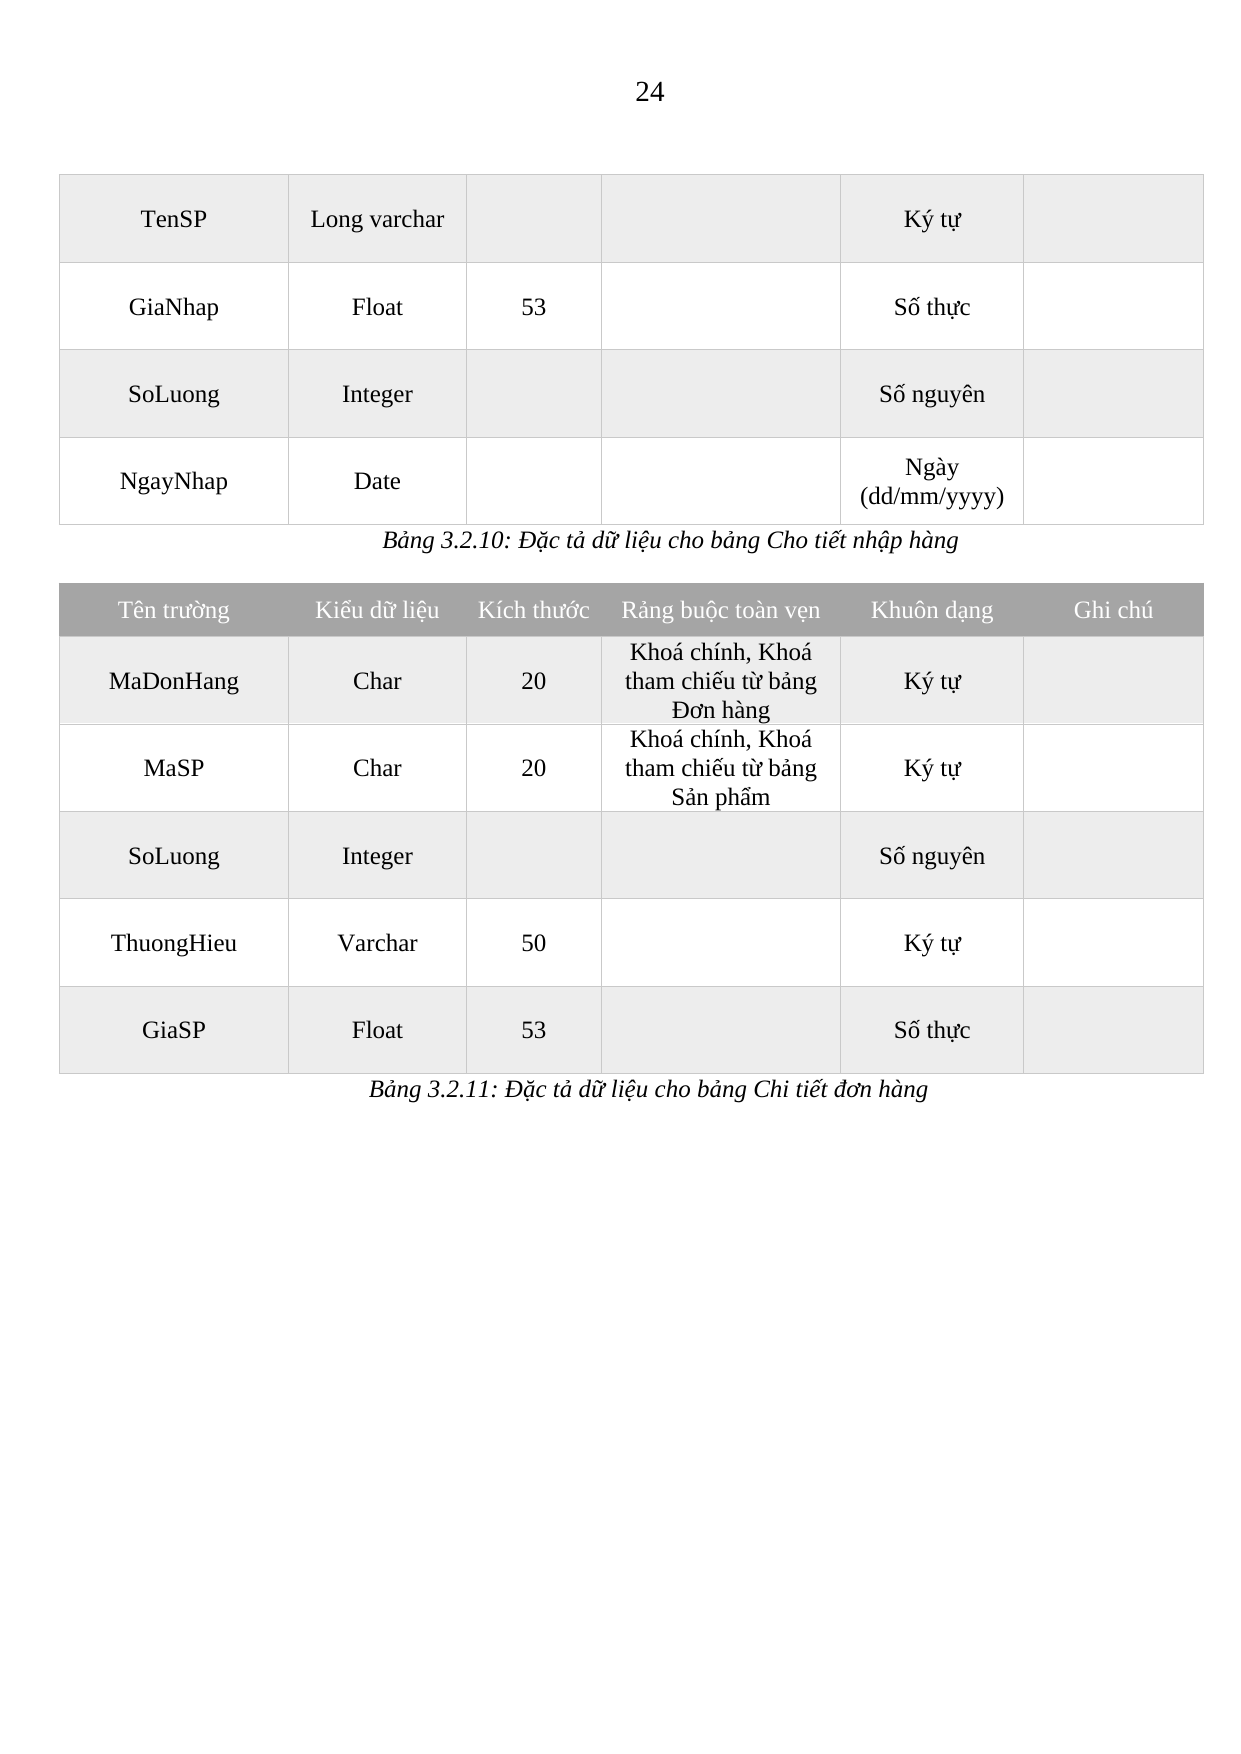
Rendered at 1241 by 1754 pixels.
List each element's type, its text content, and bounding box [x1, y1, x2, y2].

table_header Tên trường [60, 584, 288, 636]
table_cell [1024, 438, 1203, 524]
table_cell SoLuong [60, 350, 288, 437]
table_cell Ký tự [841, 725, 1023, 811]
table_cell Date [289, 438, 466, 524]
table_cell Long varchar [289, 175, 466, 262]
table_cell TenSP [60, 175, 288, 262]
table_header Kiểu dữ liệu [289, 584, 466, 636]
text Bảng 3.2.10: Đặc tả dữ liệu cho bảng Cho tiết nhập hàng [177, 525, 1122, 554]
table_cell Char [289, 725, 466, 811]
table_cell Float [289, 263, 466, 349]
table_cell 53 [467, 263, 601, 349]
table_cell MaDonHang [60, 637, 288, 723]
table_cell Integer [289, 812, 466, 898]
table_cell Integer [289, 350, 466, 437]
table_cell [467, 350, 601, 437]
table_header Rảng buộc toàn vẹn [602, 584, 840, 636]
table_cell [1024, 987, 1203, 1073]
table_cell [602, 263, 840, 349]
table_cell [602, 350, 840, 437]
table_cell Ký tự [841, 637, 1023, 723]
table_cell [467, 175, 601, 262]
table_cell 20 [467, 725, 601, 811]
table_cell Float [289, 987, 466, 1073]
table_cell 50 [467, 899, 601, 986]
table_cell GiaSP [60, 987, 288, 1073]
table_header Kích thước [467, 584, 601, 636]
table_cell [467, 812, 601, 898]
table_cell Số thực [841, 263, 1023, 349]
table_cell [1024, 899, 1203, 986]
table_cell [1024, 725, 1203, 811]
table_header Khuôn dạng [841, 584, 1023, 636]
table_cell [1024, 637, 1203, 723]
table_cell MaSP [60, 725, 288, 811]
table_cell ThuongHieu [60, 899, 288, 986]
table_cell 53 [467, 987, 601, 1073]
table_cell Ký tự [841, 175, 1023, 262]
table_cell SoLuong [60, 812, 288, 898]
table_cell Số nguyên [841, 350, 1023, 437]
table_cell [602, 899, 840, 986]
table_cell [1024, 175, 1203, 262]
table_cell GiaNhap [60, 263, 288, 349]
table_cell Ký tự [841, 899, 1023, 986]
table_header Ghi chú [1024, 584, 1203, 636]
table_cell Ngày (dd/mm/yyyy) [841, 438, 1023, 524]
text Bảng 3.2.11: Đặc tả dữ liệu cho bảng Chi tiết đơn hàng [177, 1074, 1122, 1103]
table_cell [602, 438, 840, 524]
table_cell [1024, 263, 1203, 349]
table_cell Khoá chính, Khoá tham chiếu từ bảng Sản phẩm [602, 725, 840, 811]
table_cell [467, 438, 601, 524]
table_cell Số thực [841, 987, 1023, 1073]
table_cell [602, 987, 840, 1073]
table_cell Số nguyên [841, 812, 1023, 898]
table_cell 20 [467, 637, 601, 723]
table_cell [602, 175, 840, 262]
table_cell Varchar [289, 899, 466, 986]
table_cell [1024, 812, 1203, 898]
table_cell NgayNhap [60, 438, 288, 524]
table_cell Char [289, 637, 466, 723]
table_cell Khoá chính, Khoá tham chiếu từ bảng Đơn hàng [602, 637, 840, 723]
table_cell [602, 812, 840, 898]
table_cell [1024, 350, 1203, 437]
